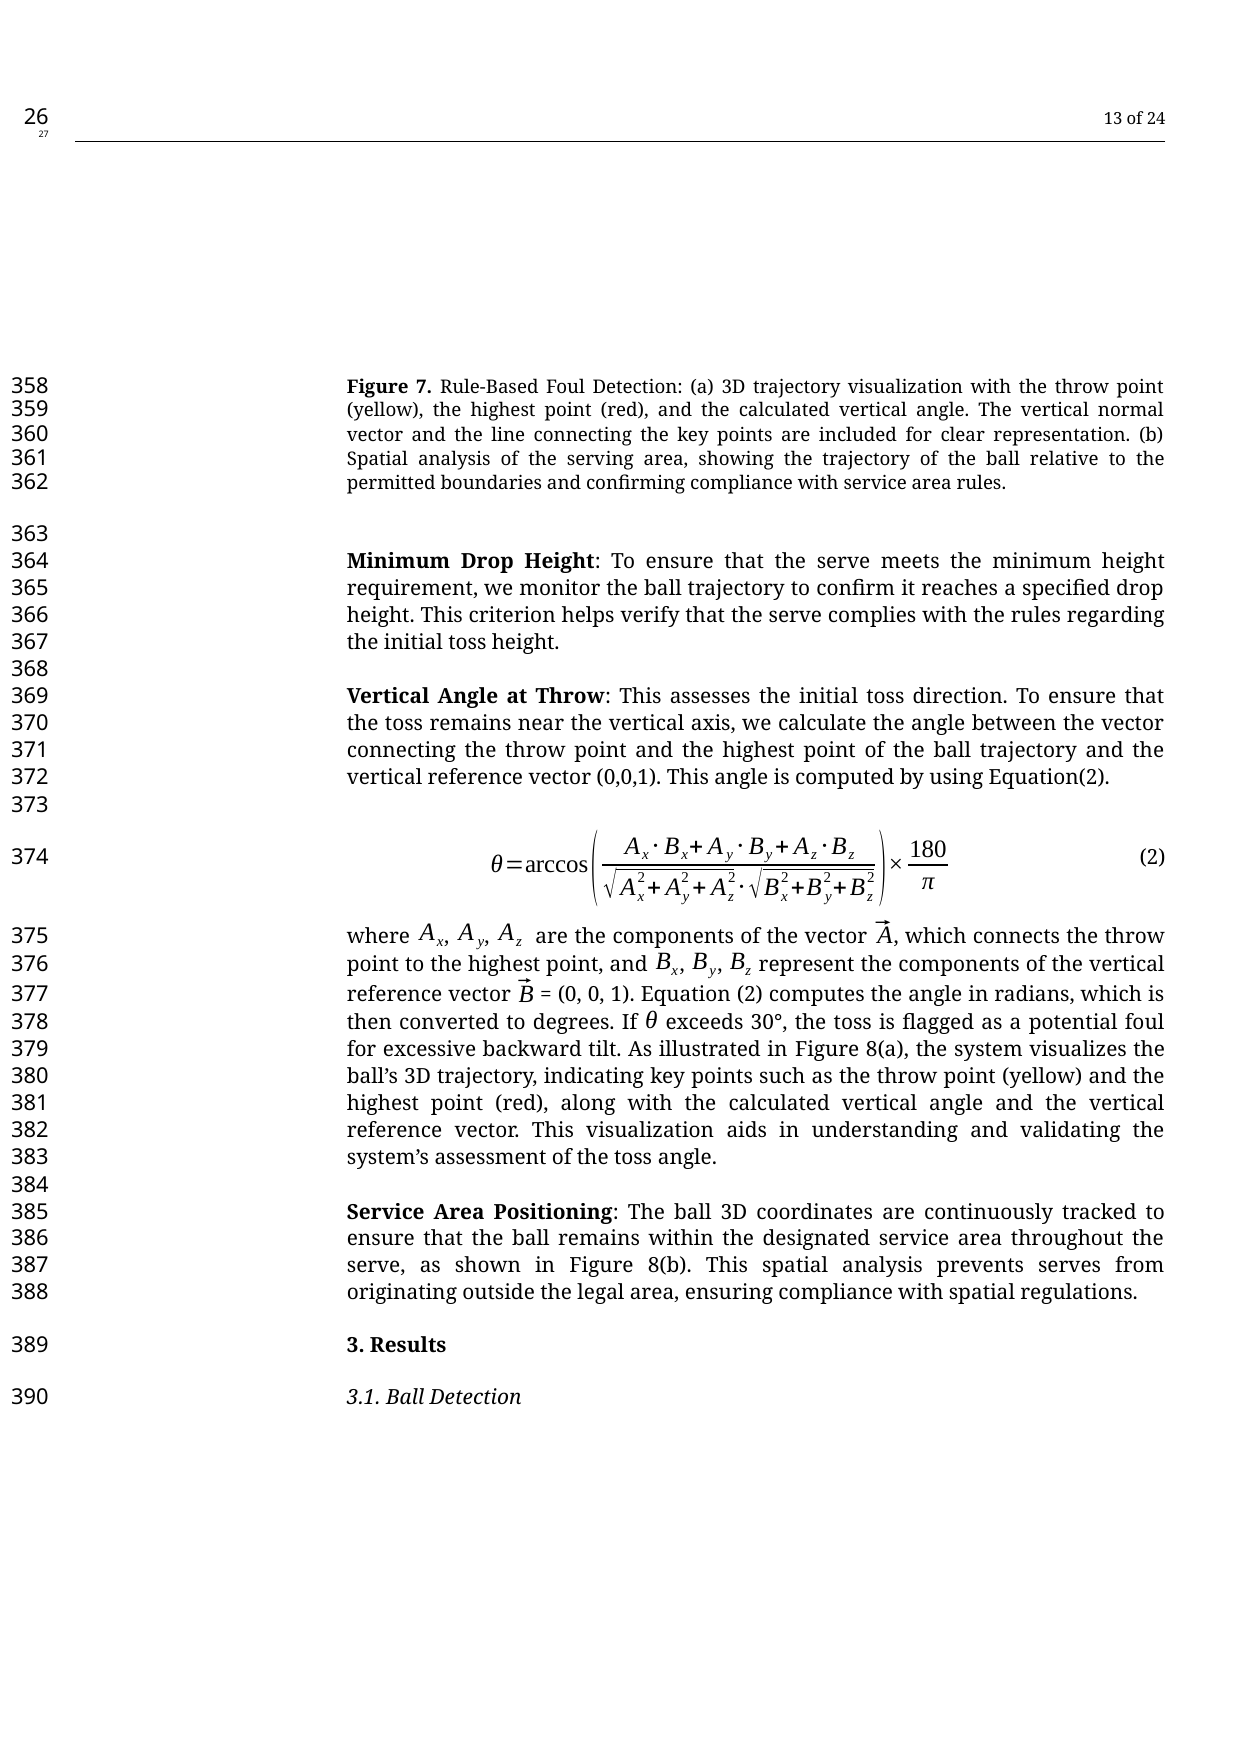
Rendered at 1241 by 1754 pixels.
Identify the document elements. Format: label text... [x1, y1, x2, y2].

text Service Area Positioning: The ball 3D coordinates are continuously tracked to ensure that the ball remains within the designated service area throughout the serve, as shown in Figure 8(b). This spatial analysis prevents serves from originating outside the legal area, ensuring compliance with spatial regulations. [347, 1198, 1165, 1306]
text Vertical Angle at Throw: This assesses the initial toss direction. To ensure that the toss remains near the vertical axis, we calculate the angle between the vector connecting the throw point and the highest point of the ball trajectory and the vertical reference vector (0,0,1). This angle is computed by using Equation(2). [347, 682, 1165, 790]
text Figure 7. Rule-Based Foul Detection: (a) 3D trajectory visualization with the throw point (yellow), the highest point (red), and the calculated vertical angle. The vertical normal vector and the line connecting the key points are included for clear representation. (b) Spatial analysis of the serving area, showing the trajectory of the ball relative to the permitted boundaries and confirming compliance with service area rules. [347, 374, 1165, 495]
text Minimum Drop Height: To ensure that the serve meets the minimum height requirement, we monitor the ball trajectory to confirm it reaches a specified drop height. This criterion helps verify that the serve complies with the rules regarding the initial toss height. [347, 547, 1165, 655]
list (2) [106, 817, 1165, 919]
text where , , are the components of the vector , which connects the throw point to the highest point, and , , represent the components of the vertical reference vector = (0, 0, 1). Equation (2) computes the angle in radians, which is then converted to degrees. If exceeds 30°, the toss is flagged as a potential foul for excessive backward tilt. As illustrated in Figure 8(a), the system visualizes the ball’s 3D trajectory, indicating key points such as the throw point (yellow) and the highest point (red), along with the calculated vertical angle and the vertical reference vector. This visualization aids in understanding and validating the system’s assessment of the toss angle. [347, 919, 1165, 1171]
subtitle 3. Results [347, 1331, 1165, 1358]
subtitle 3.1. Ball Detection [347, 1383, 1165, 1410]
